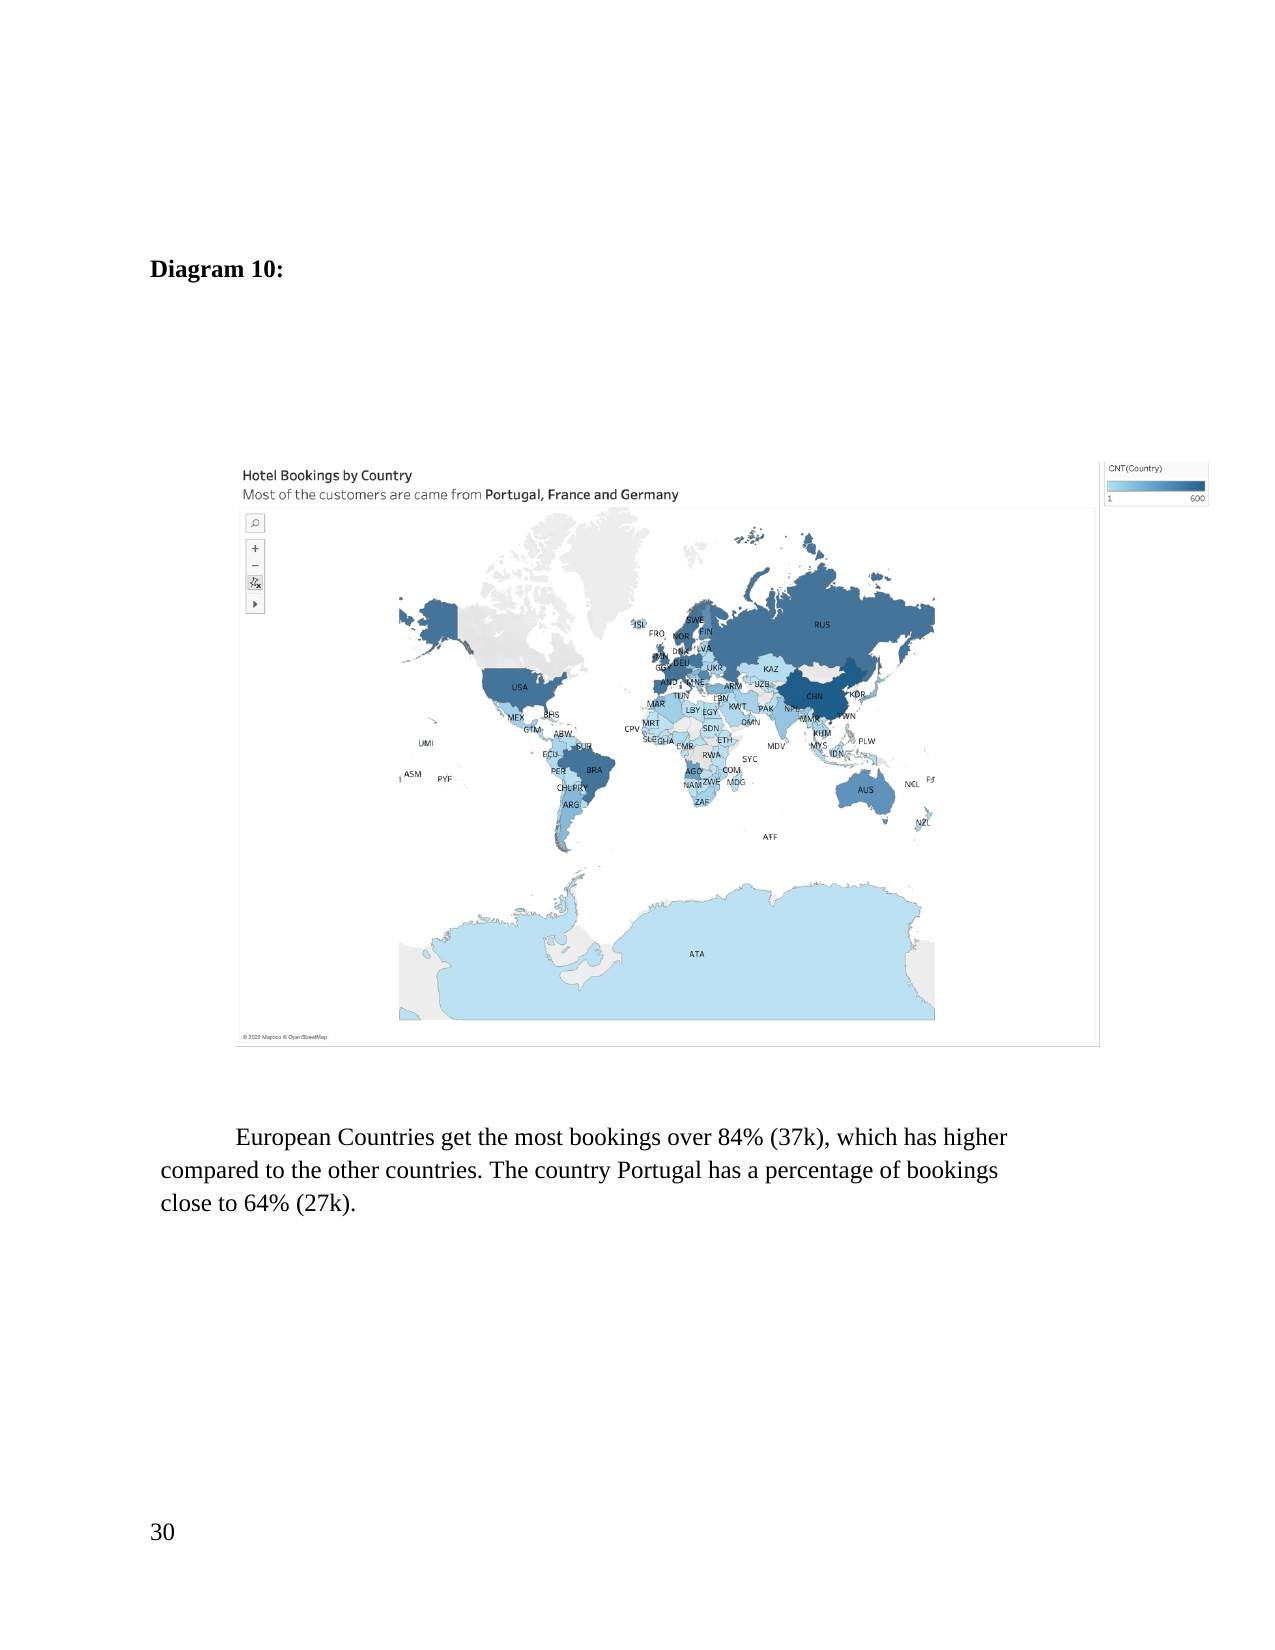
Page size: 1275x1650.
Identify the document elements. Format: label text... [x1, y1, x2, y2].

text European Countries get the most bookings over 84% (37k), which has higher compared to the other countries. The country Portugal has a percentage of bookings close to 64% (27k). [160, 1122, 1039, 1217]
picture [235, 462, 1211, 1047]
text Diagram 10: [150, 254, 1039, 283]
